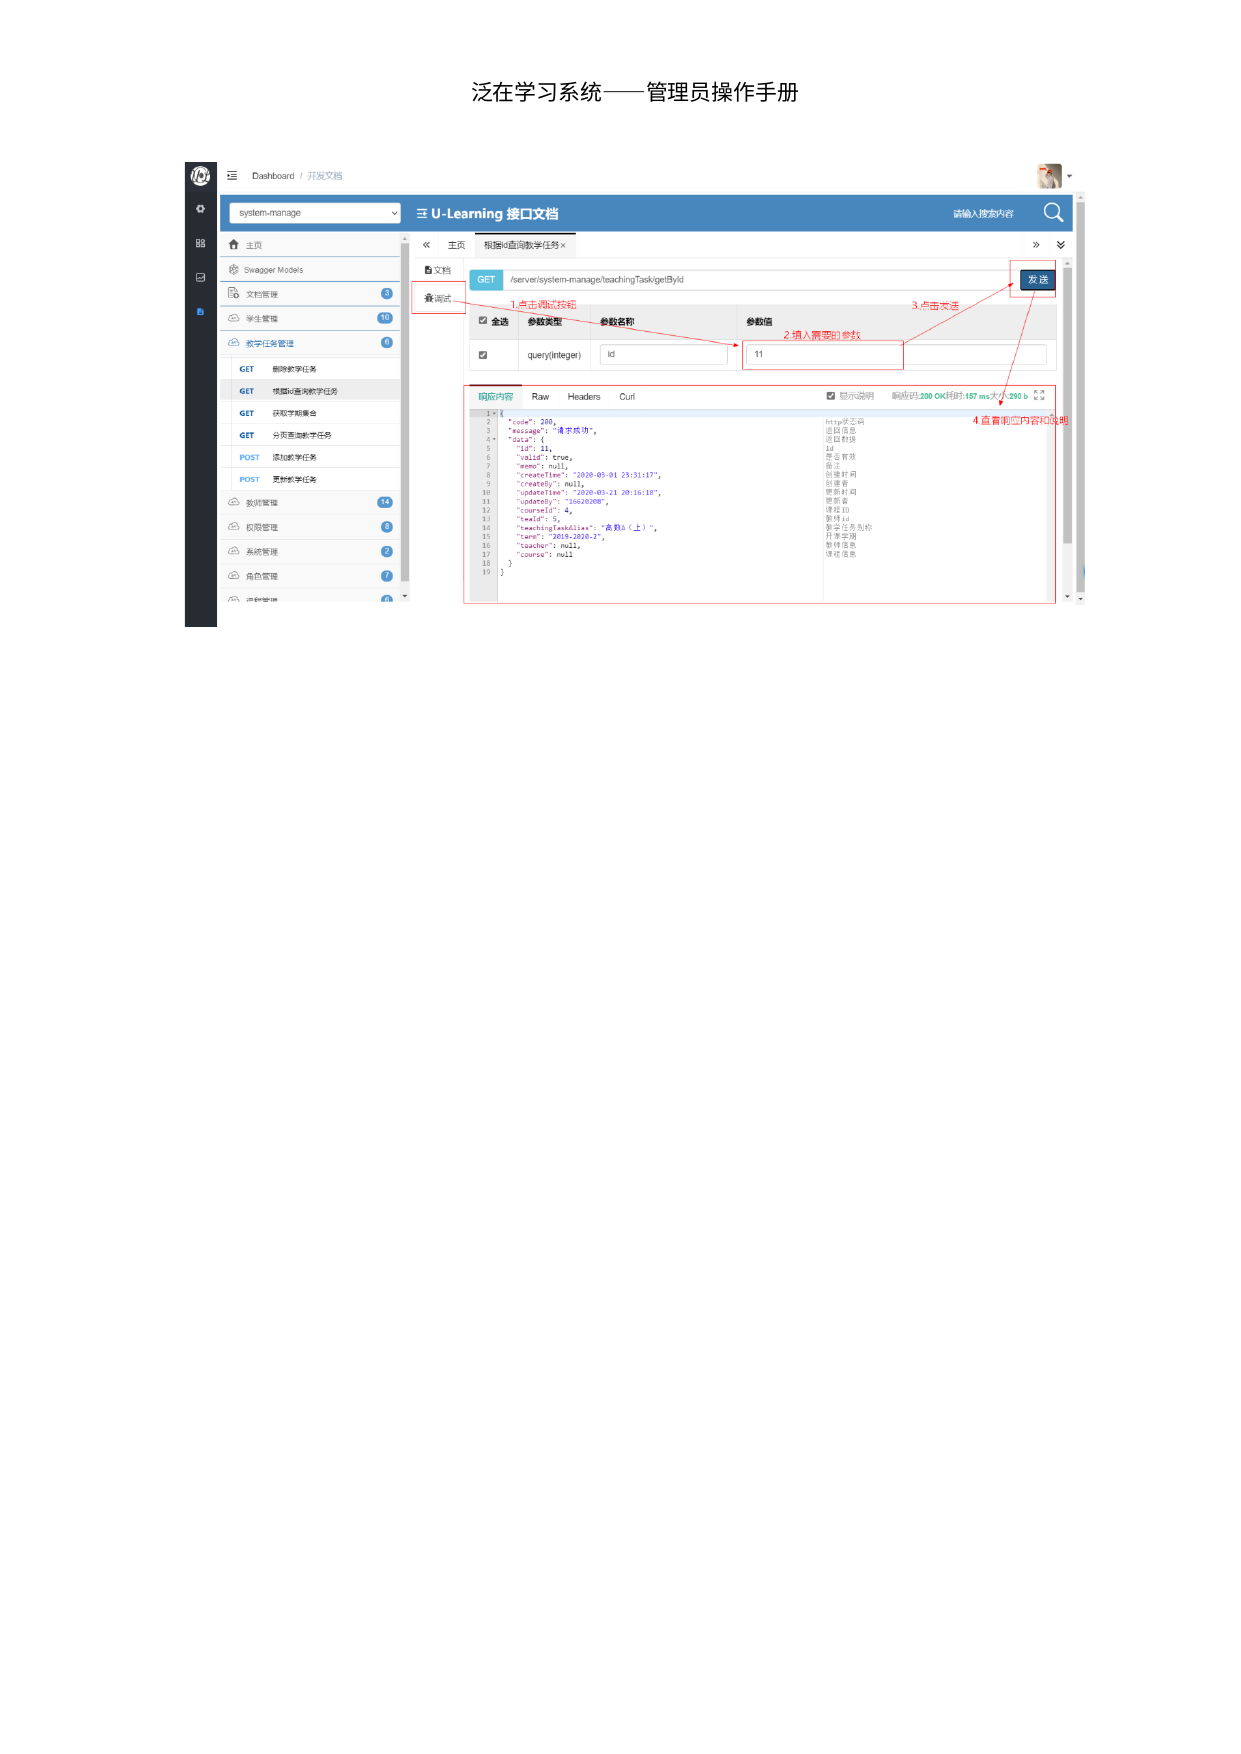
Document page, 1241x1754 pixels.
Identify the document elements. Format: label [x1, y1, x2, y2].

picture [184, 162, 1085, 627]
